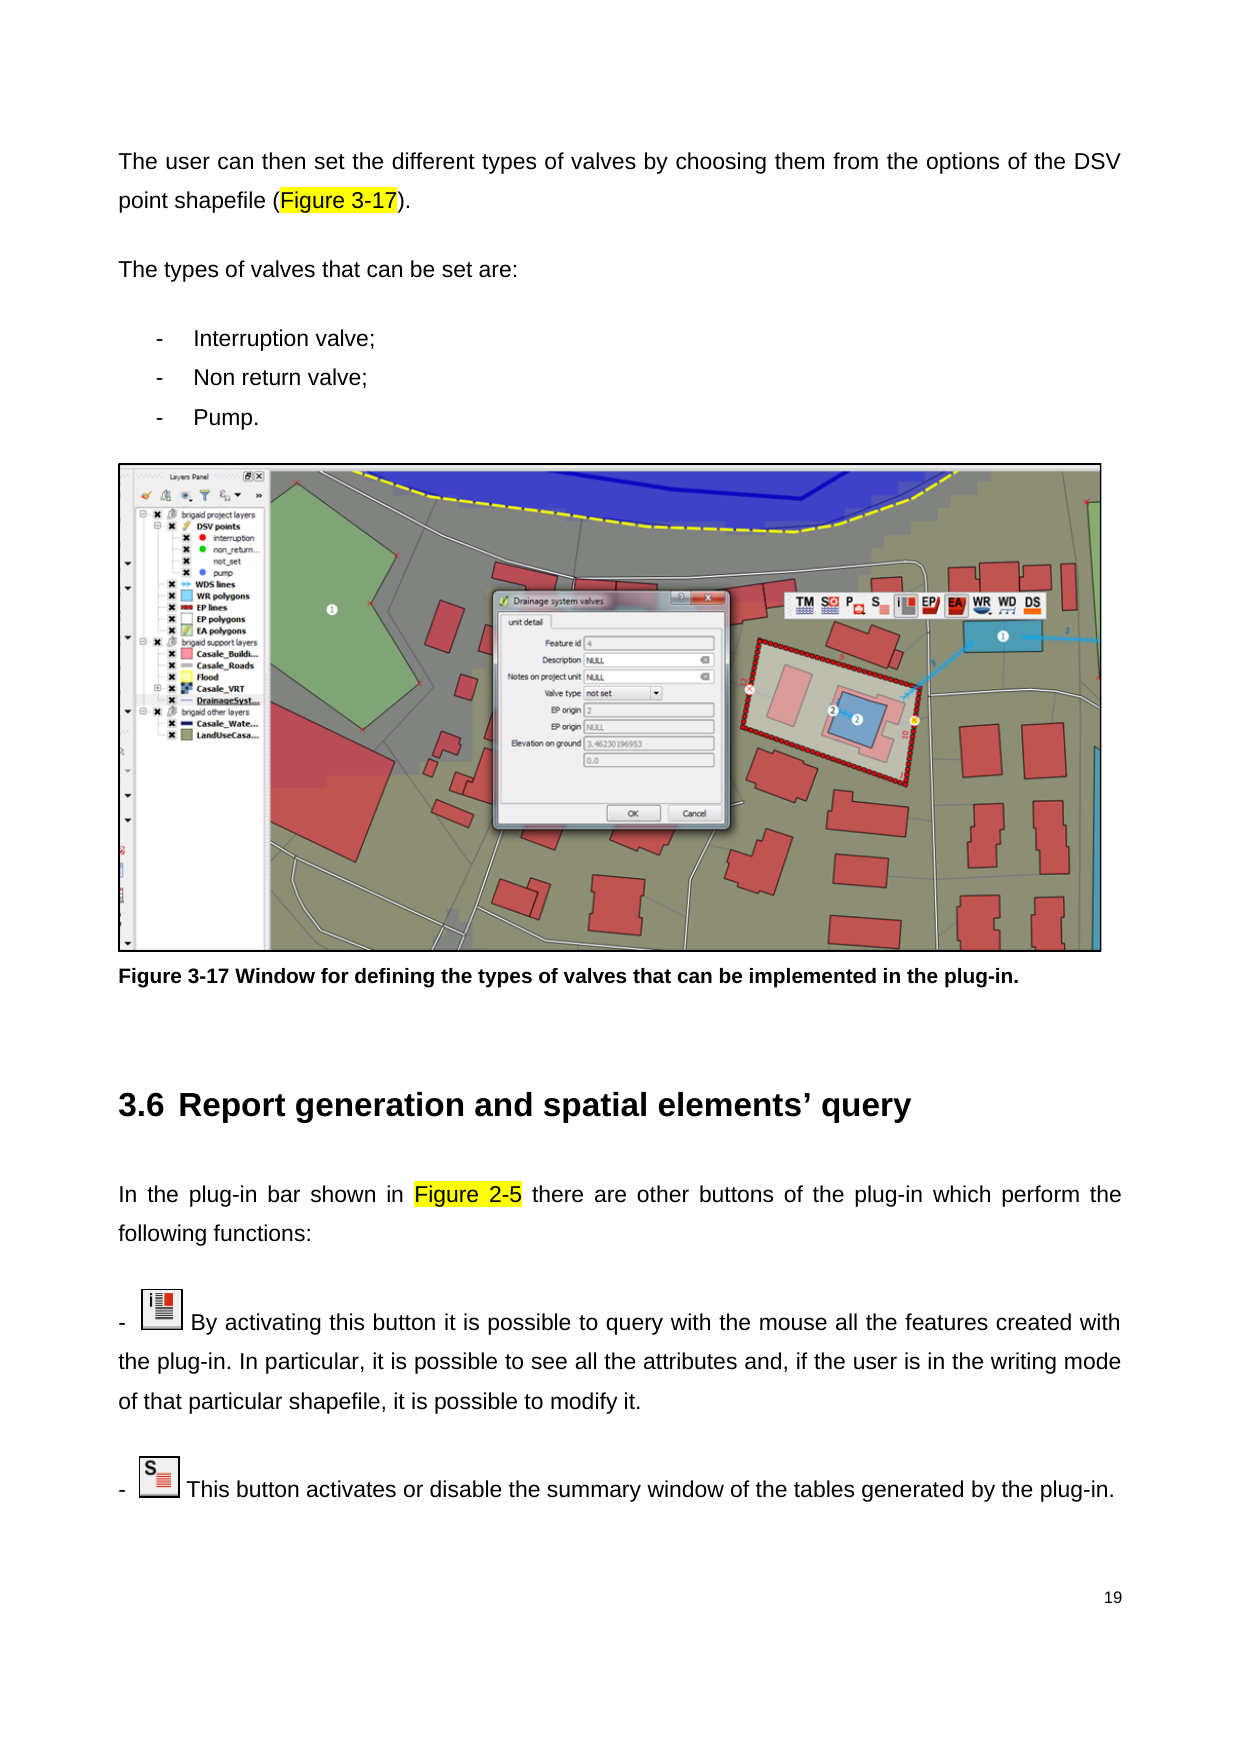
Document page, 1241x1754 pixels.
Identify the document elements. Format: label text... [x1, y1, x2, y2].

list Interruption valve; [156, 324, 1122, 351]
list Non return valve; [156, 364, 1122, 390]
text The types of valves that can be set are: [118, 256, 1122, 282]
picture [140, 1458, 178, 1496]
list Pump. [156, 403, 1122, 430]
text - This button activates or disable the summary window of the tables generated by the plug-in. [118, 1456, 1122, 1502]
picture [143, 1290, 181, 1329]
subtitle Report generation and spatial elements’ query [118, 1086, 1122, 1124]
text - By activating this button it is possible to query with the mouse all the features created with the plug-in. In particular, it is possible to see all the attributes and, if the user is in the writing mode of that particular shapefile, it is possible to modify it. [118, 1289, 1122, 1414]
picture [118, 463, 1102, 952]
